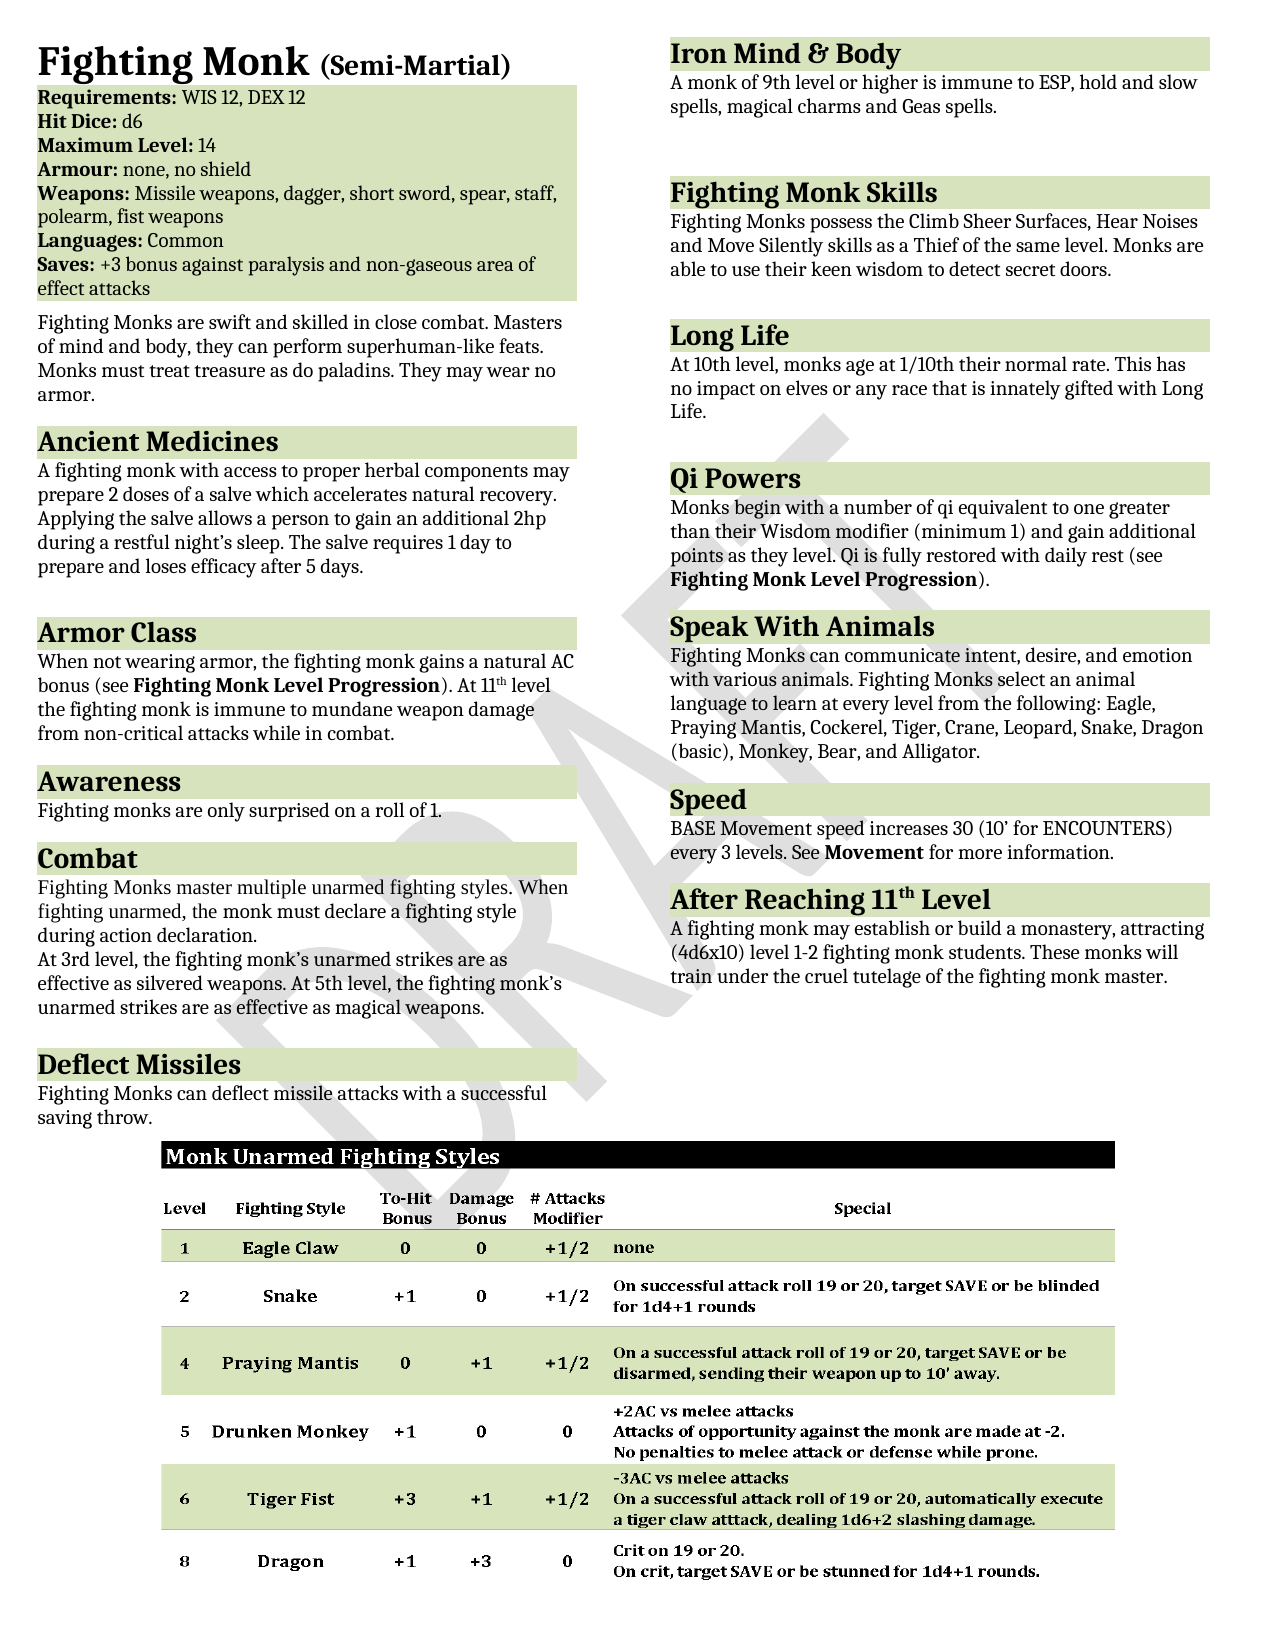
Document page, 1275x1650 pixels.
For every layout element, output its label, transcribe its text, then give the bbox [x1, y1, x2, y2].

text Speed [670, 783, 1210, 816]
text When not wearing armor, the fighting monk gains a natural AC bonus (see Fighting Monk Level Progression). At 11th level the fighting monk is immune to mundane weapon damage from non-critical attacks while in combat. [37, 650, 577, 746]
text Monks begin with a number of qi equivalent to one greater than their Wisdom modifier (minimum 1) and gain additional points as they level. Qi is fully restored with daily rest (see Fighting Monk Level Progression). [670, 495, 1210, 591]
text Ancient Medicines [37, 426, 577, 459]
text Fighting Monk Skills [670, 176, 1210, 209]
text Armor Class [37, 617, 577, 650]
text Armour: none, no shield [37, 157, 577, 181]
text Requirements: WIS 12, DEX 12 [37, 85, 577, 109]
text Qi Powers [670, 462, 1210, 495]
text Weapons: Missile weapons, dagger, short sword, spear, staff, polearm, fist weapons [37, 181, 577, 229]
text Fighting Monks are swift and skilled in close combat. Masters of mind and body, they can perform superhuman-like feats. Monks must treat treasure as do paladins. They may wear no armor. [37, 301, 577, 406]
text Speak With Animals [670, 610, 1210, 644]
text Long Life [670, 319, 1210, 352]
picture [161, 1141, 1115, 1589]
text Awareness [37, 765, 577, 799]
text Combat [37, 842, 577, 875]
text At 10th level, monks age at 1/10th their normal rate. This has no impact on elves or any race that is innately gifted with Long Life. [670, 352, 1210, 452]
text A fighting monk with access to proper herbal components may prepare 2 doses of a salve which accelerates natural recovery. Applying the salve allows a person to gain an additional 2hp during a restful night’s sleep. The salve requires 1 day to prepare and loses efficacy after 5 days. [37, 459, 577, 607]
text Iron Mind & Body [670, 37, 1210, 71]
text A monk of 9th level or higher is immune to ESP, hold and slow spells, magical charms and Geas spells. [670, 71, 1210, 147]
text Hit Dice: d6 [37, 109, 577, 133]
text Fighting Monks can communicate intent, desire, and emotion with various animals. Fighting Monks select an animal language to learn at every level from the following: Eagle, Praying Mantis, Cockerel, Tiger, Crane, Leopard, Snake, Dragon (basic), Monkey, Bear, and Alligator. [670, 644, 1210, 764]
text A fighting monk may establish or build a monastery, attracting (4d6x10) level 1-2 fighting monk students. These monks will train under the cruel tutelage of the fighting monk master. [670, 917, 1210, 989]
text Saves: +3 bonus against paralysis and non-gaseous area of effect attacks [37, 253, 577, 301]
text Fighting monks are only surprised on a roll of 1. [37, 799, 577, 823]
text After Reaching 11th Level [670, 883, 1210, 917]
text Fighting Monk (Semi-Martial) [37, 37, 577, 85]
text Fighting Monks possess the Climb Sheer Surfaces, Hear Noises and Move Silently skills as a Thief of the same level. Monks are able to use their keen wisdom to detect secret doors. [670, 209, 1210, 309]
text BASE Movement speed increases 30 (10’ for ENCOUNTERS) every 3 levels. See Movement for more information. [670, 816, 1210, 864]
text Fighting Monks can deflect missile attacks with a successful saving throw. [37, 1081, 577, 1129]
text Maximum Level: 14 [37, 133, 577, 157]
text Deflect Missiles [37, 1048, 577, 1081]
text Fighting Monks master multiple unarmed fighting styles. When fighting unarmed, the monk must declare a fighting style during action declaration. At 3rd level, the fighting monk’s unarmed strikes are as effective as silvered weapons. At 5th level, the fighting monk’s unarmed strikes are as effective as magical weapons. [37, 875, 577, 1048]
text Languages: Common [37, 229, 577, 253]
